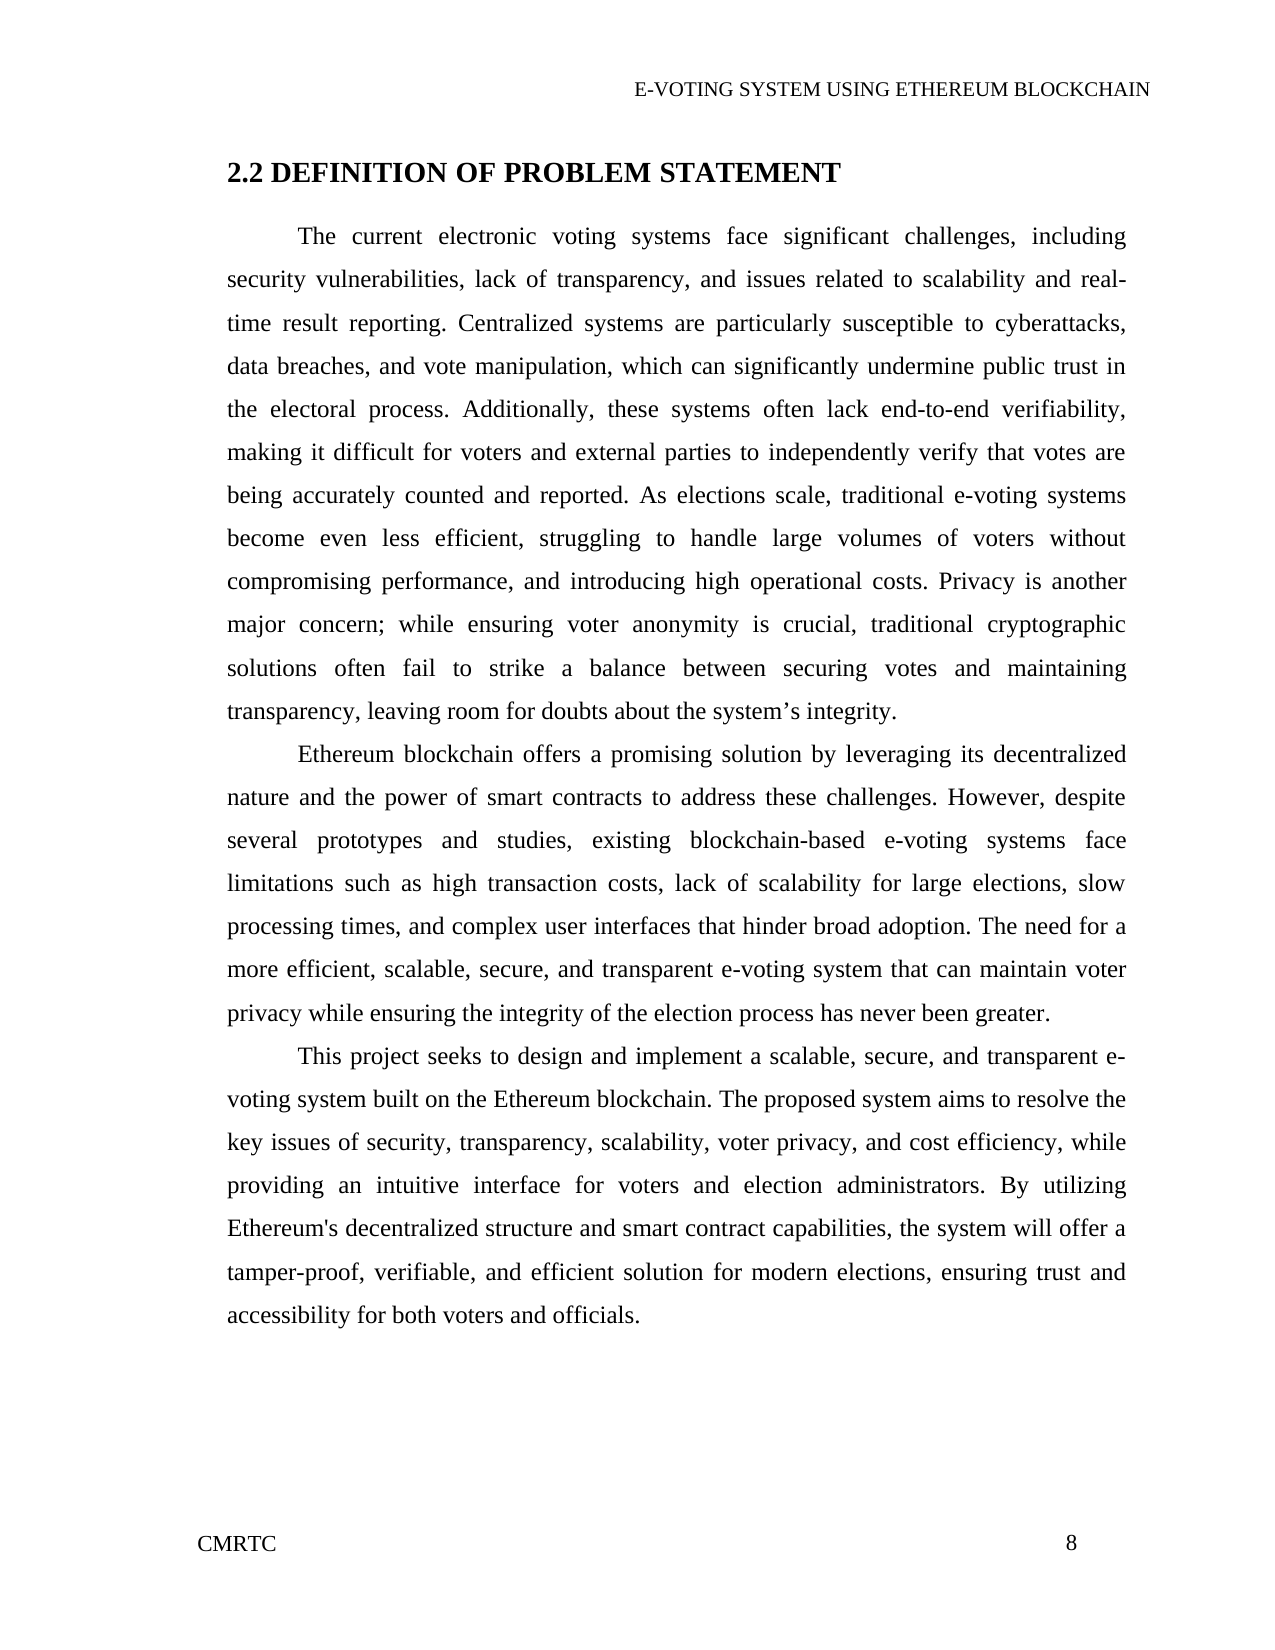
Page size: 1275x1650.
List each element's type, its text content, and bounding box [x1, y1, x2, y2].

text Ethereum blockchain offers a promising solution by leveraging its decentralized nature and the power of smart contracts to address these challenges. However, despite several prototypes and studies, existing blockchain-based e-voting systems face limitations such as high transaction costs, lack of scalability for large elections, slow processing times, and complex user interfaces that hinder broad adoption. The need for a more efficient, scalable, secure, and transparent e-voting system that can maintain voter privacy while ensuring the integrity of the election process has never been greater. [227, 739, 1127, 1026]
text 2.2 DEFINITION OF PROBLEM STATEMENT [227, 156, 1127, 189]
text The current electronic voting systems face significant challenges, including security vulnerabilities, lack of transparency, and issues related to scalability and real-time result reporting. Centralized systems are particularly susceptible to cyberattacks, data breaches, and vote manipulation, which can significantly undermine public trust in the electoral process. Additionally, these systems often lack end-to-end verifiability, making it difficult for voters and external parties to independently verify that votes are being accurately counted and reported. As elections scale, traditional e-voting systems become even less efficient, struggling to handle large volumes of voters without compromising performance, and introducing high operational costs. Privacy is another major concern; while ensuring voter anonymity is crucial, traditional cryptographic solutions often fail to strike a balance between securing votes and maintaining transparency, leaving room for doubts about the system’s integrity. [227, 221, 1127, 724]
text This project seeks to design and implement a scalable, secure, and transparent e-voting system built on the Ethereum blockchain. The proposed system aims to resolve the key issues of security, transparency, scalability, voter privacy, and cost efficiency, while providing an intuitive interface for voters and election administrators. By utilizing Ethereum's decentralized structure and smart contract capabilities, the system will offer a tamper-proof, verifiable, and efficient solution for modern elections, ensuring trust and accessibility for both voters and officials. [227, 1041, 1127, 1328]
